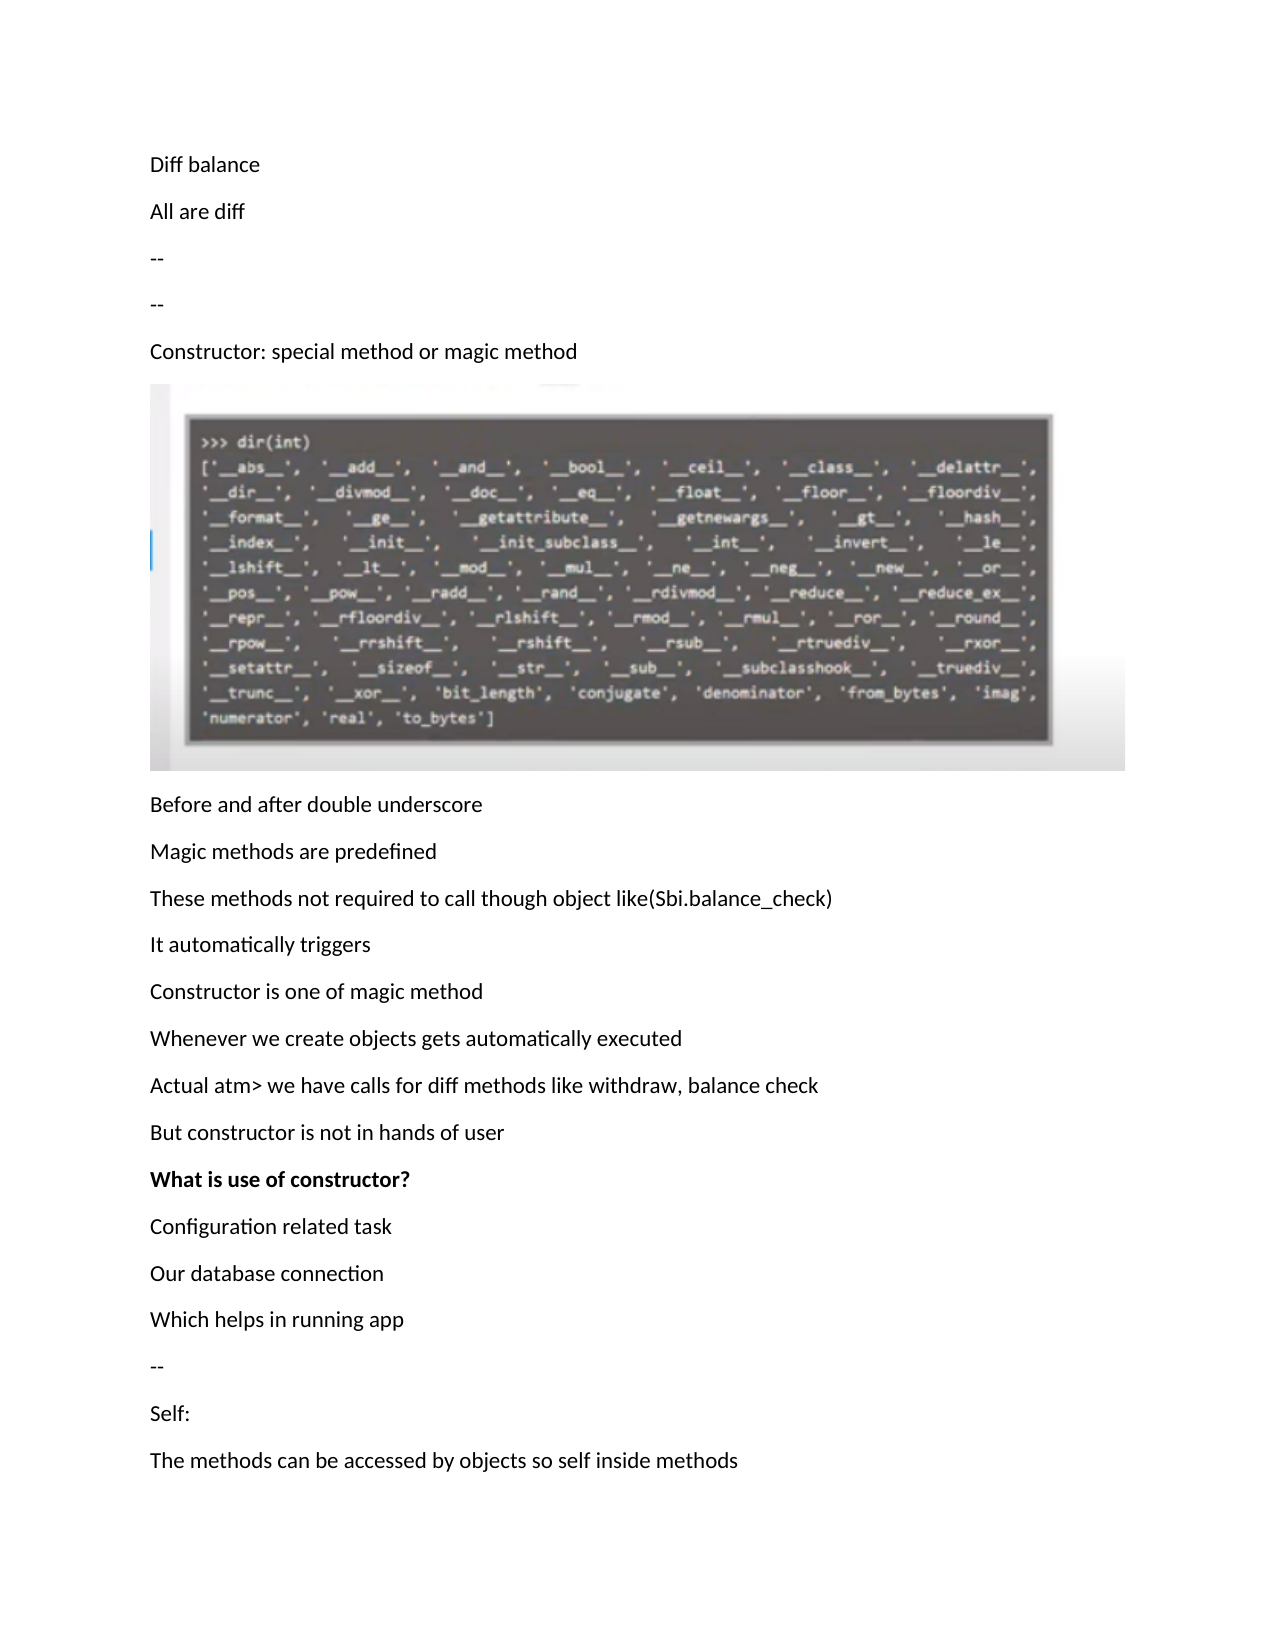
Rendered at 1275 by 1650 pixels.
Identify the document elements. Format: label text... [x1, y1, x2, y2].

text These methods not required to call though object like(Sbi.balance_check) [150, 884, 1125, 912]
text -- [150, 244, 1125, 272]
text It automatically triggers [150, 931, 1125, 958]
text Diff balance [150, 150, 1125, 178]
text The methods can be accessed by objects so self inside methods [150, 1446, 1125, 1474]
text Whenever we create objects gets automatically executed [150, 1024, 1125, 1052]
text Actual atm> we have calls for diff methods like withdraw, balance check [150, 1071, 1125, 1099]
text Before and after double underscore [150, 790, 1125, 818]
text Configuration related task [150, 1212, 1125, 1240]
text Constructor is one of magic method [150, 977, 1125, 1005]
text But constructor is not in hands of user [150, 1118, 1125, 1146]
text Self: [150, 1399, 1125, 1427]
text -- [150, 291, 1125, 319]
text -- [150, 1352, 1125, 1380]
text Which helps in running app [150, 1306, 1125, 1333]
text Our database connection [150, 1259, 1125, 1287]
picture [150, 384, 1125, 771]
text Constructor: special method or magic method [150, 337, 1125, 366]
text Magic methods are predefined [150, 837, 1125, 865]
text What is use of constructor? [150, 1165, 1125, 1193]
text All are diff [150, 197, 1125, 225]
